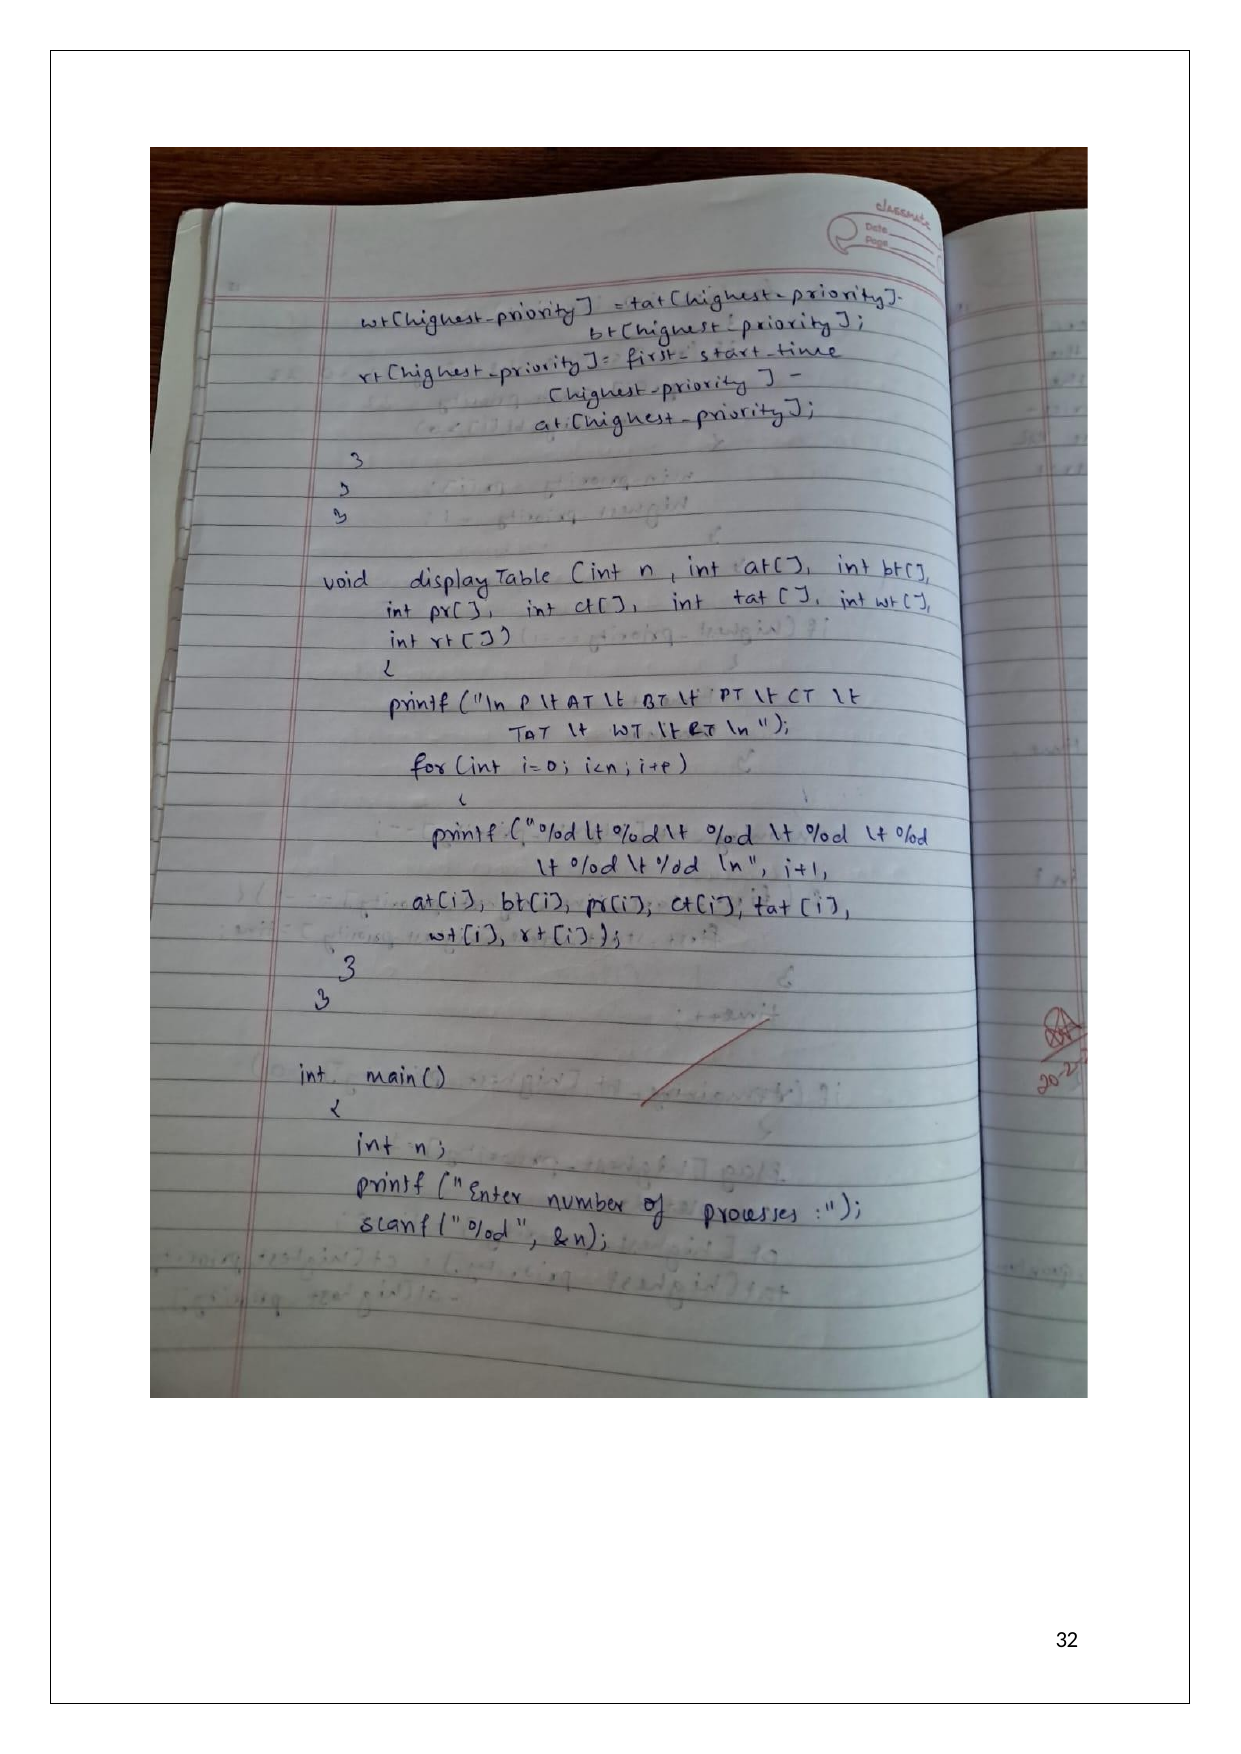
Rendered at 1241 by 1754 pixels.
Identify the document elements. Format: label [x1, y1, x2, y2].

picture [150, 147, 1088, 1398]
